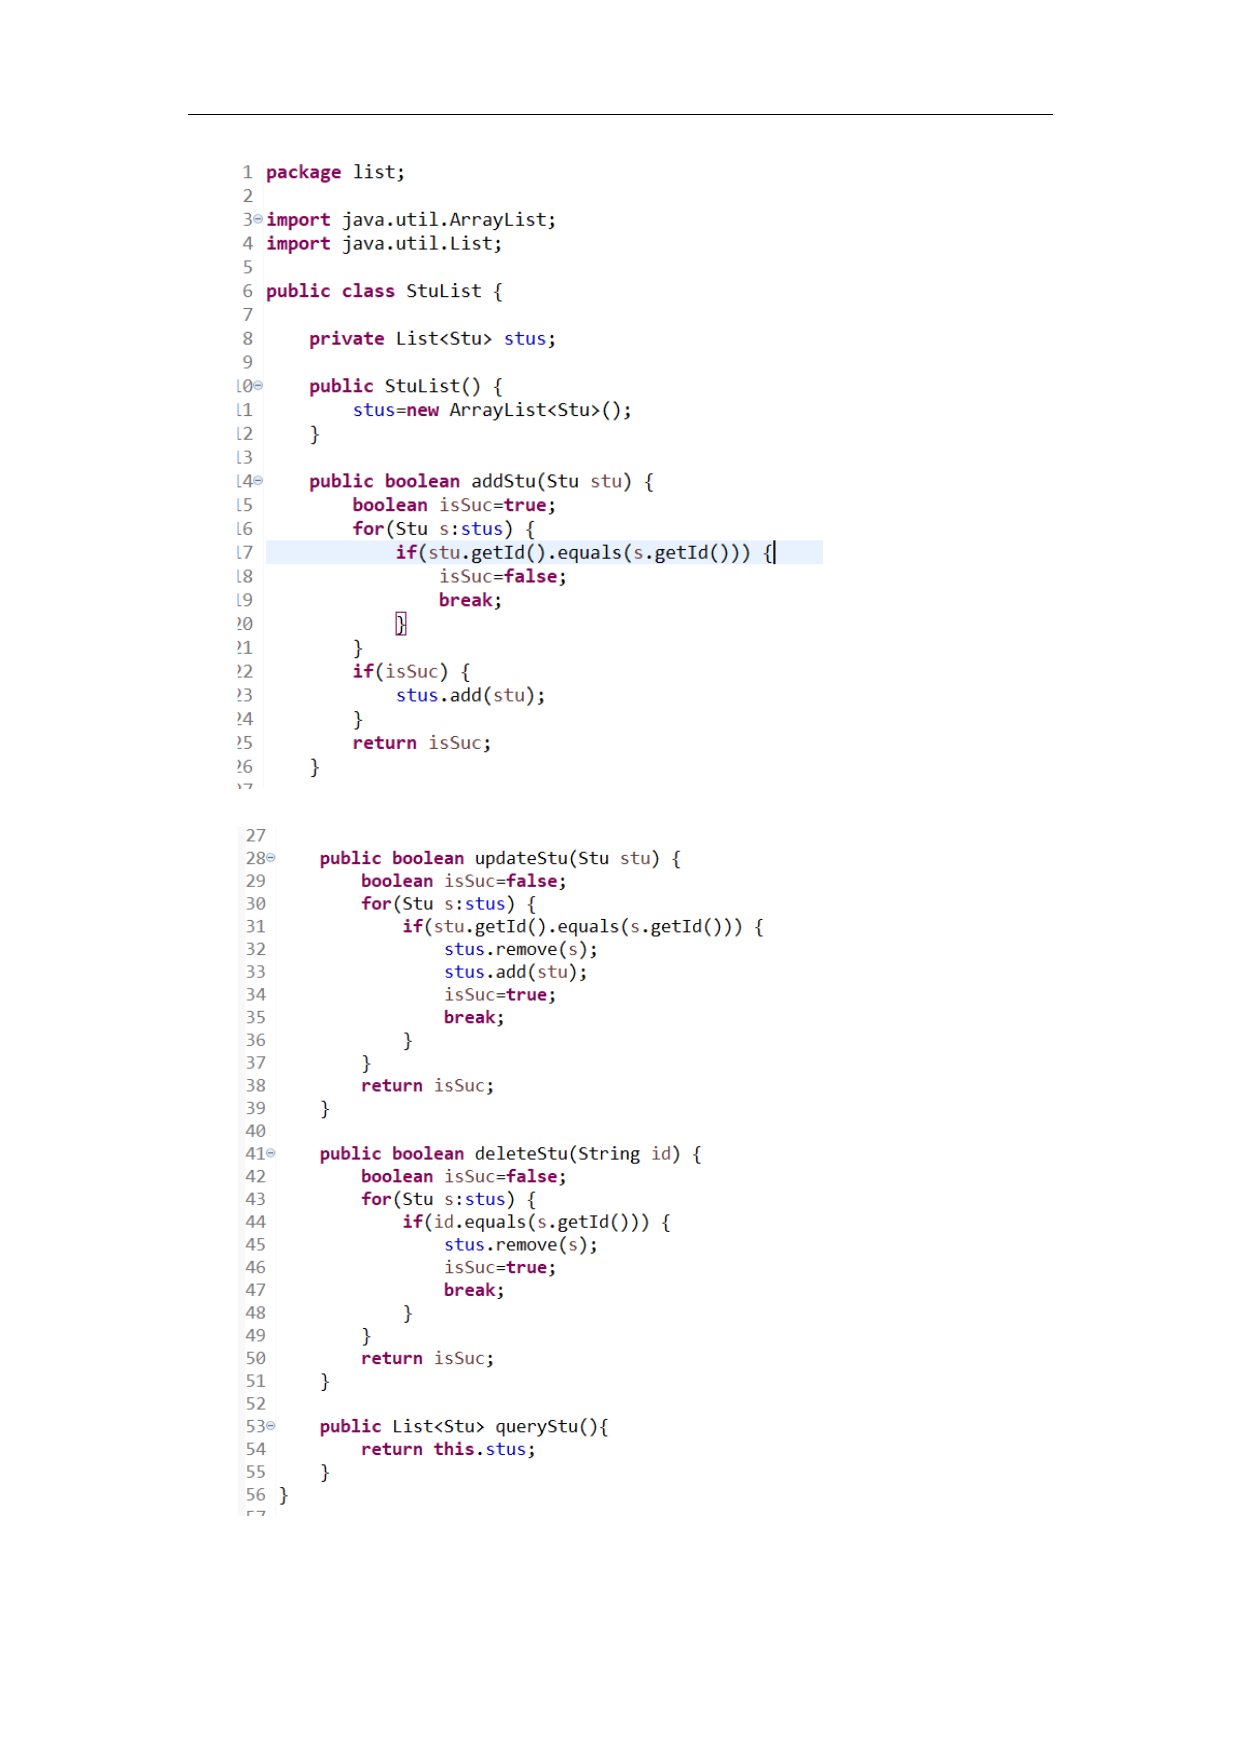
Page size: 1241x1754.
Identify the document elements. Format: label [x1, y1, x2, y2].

picture [237, 162, 823, 789]
picture [237, 827, 783, 1516]
